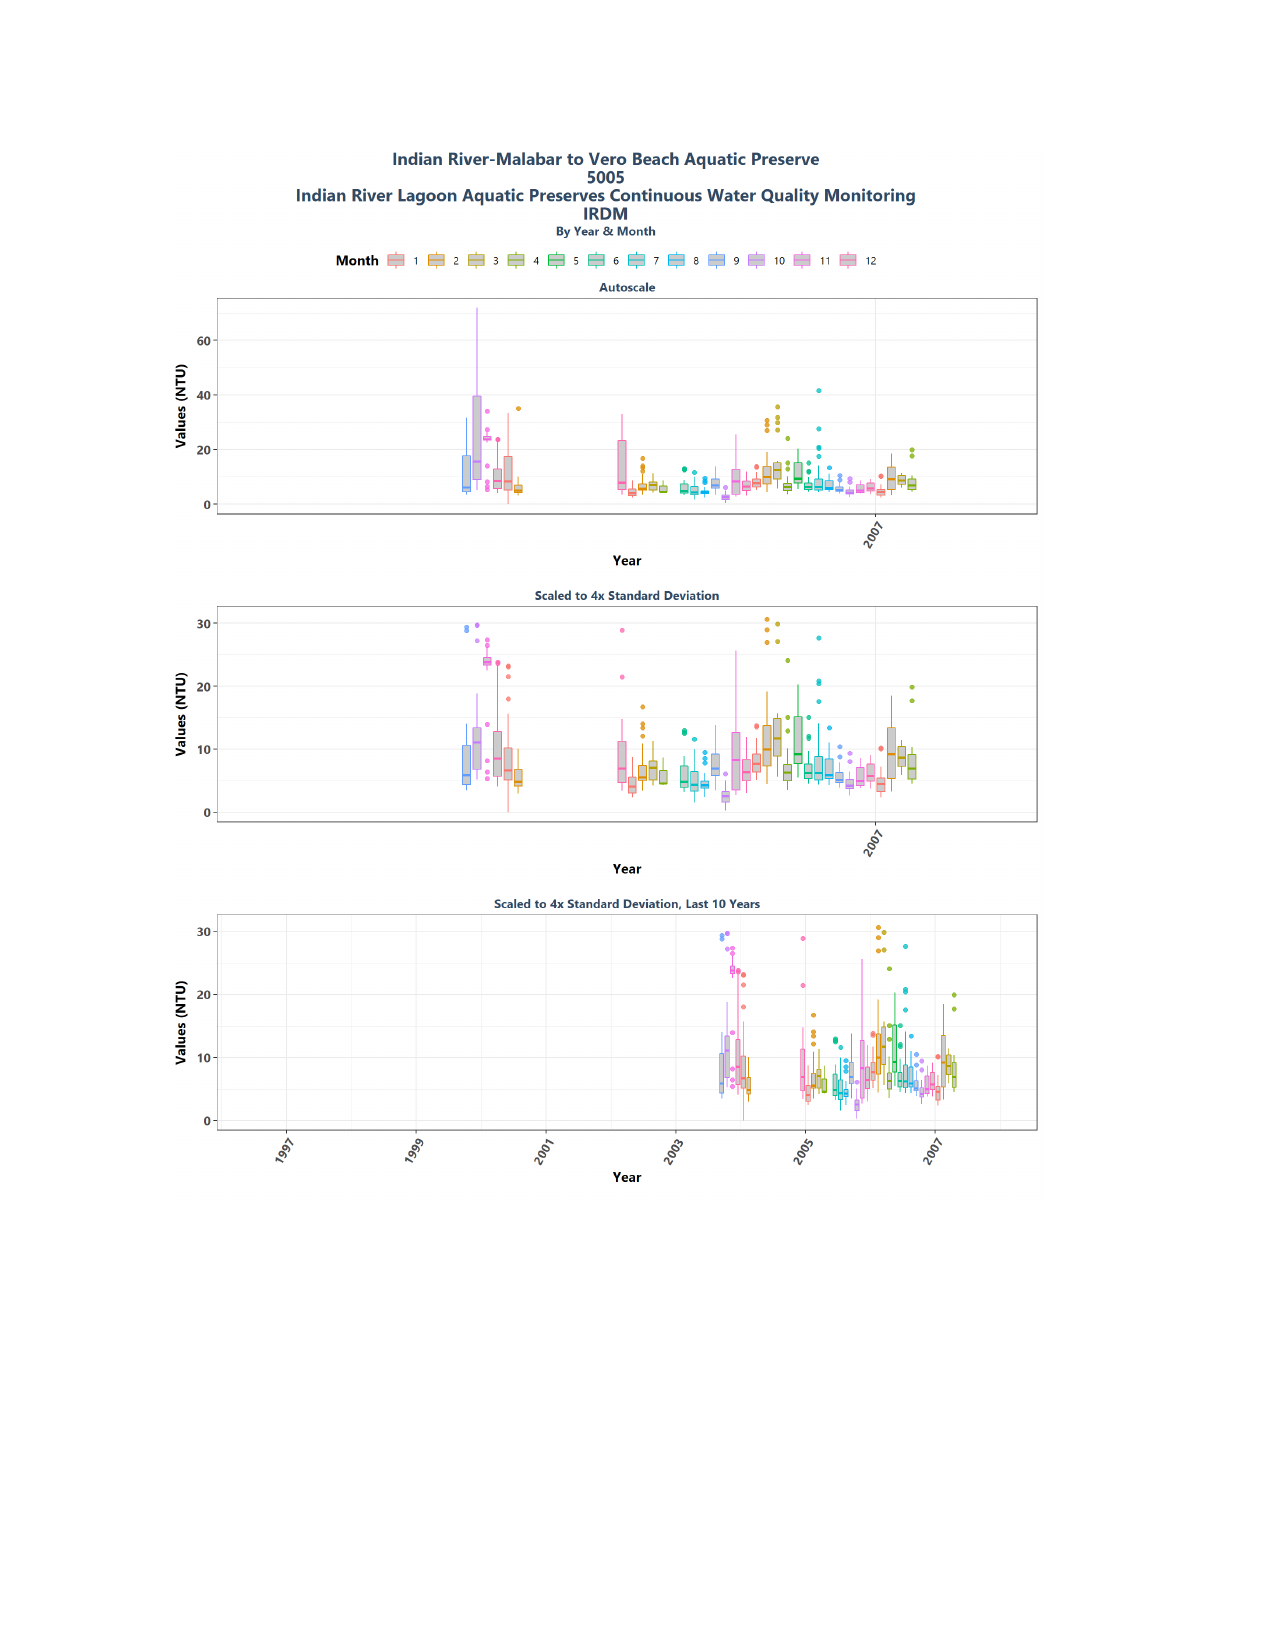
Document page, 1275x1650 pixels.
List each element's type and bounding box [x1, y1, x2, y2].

picture [168, 150, 1044, 1200]
